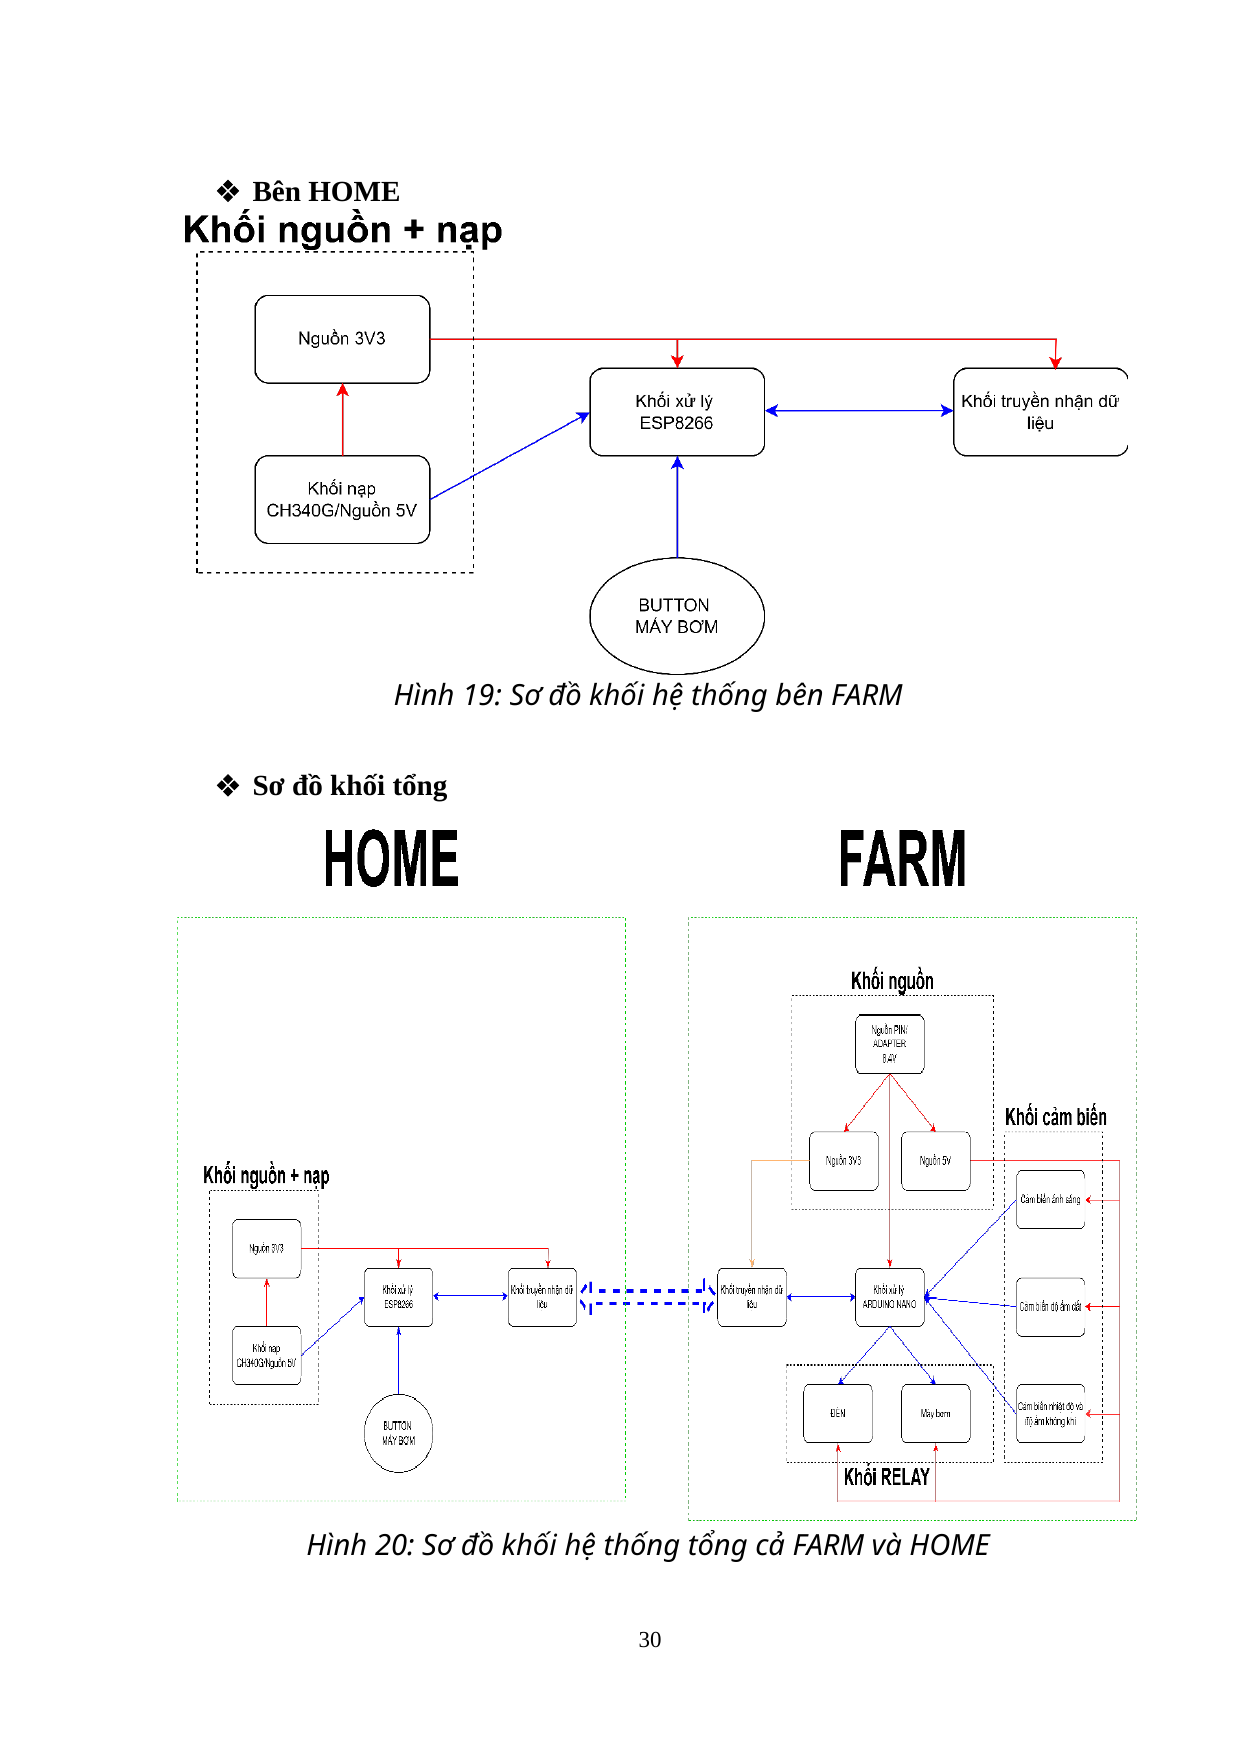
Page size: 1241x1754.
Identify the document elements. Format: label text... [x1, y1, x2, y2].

list Bên HOME [215, 174, 1122, 207]
picture [177, 207, 1128, 675]
picture [177, 802, 1138, 1524]
text Hình 19: Sơ đồ khối hệ thống bên FARM [177, 675, 1122, 714]
list Sơ đồ khối tổng [215, 768, 1122, 802]
text Hình 20: Sơ đồ khối hệ thống tổng cả FARM và HOME [177, 1524, 1122, 1564]
